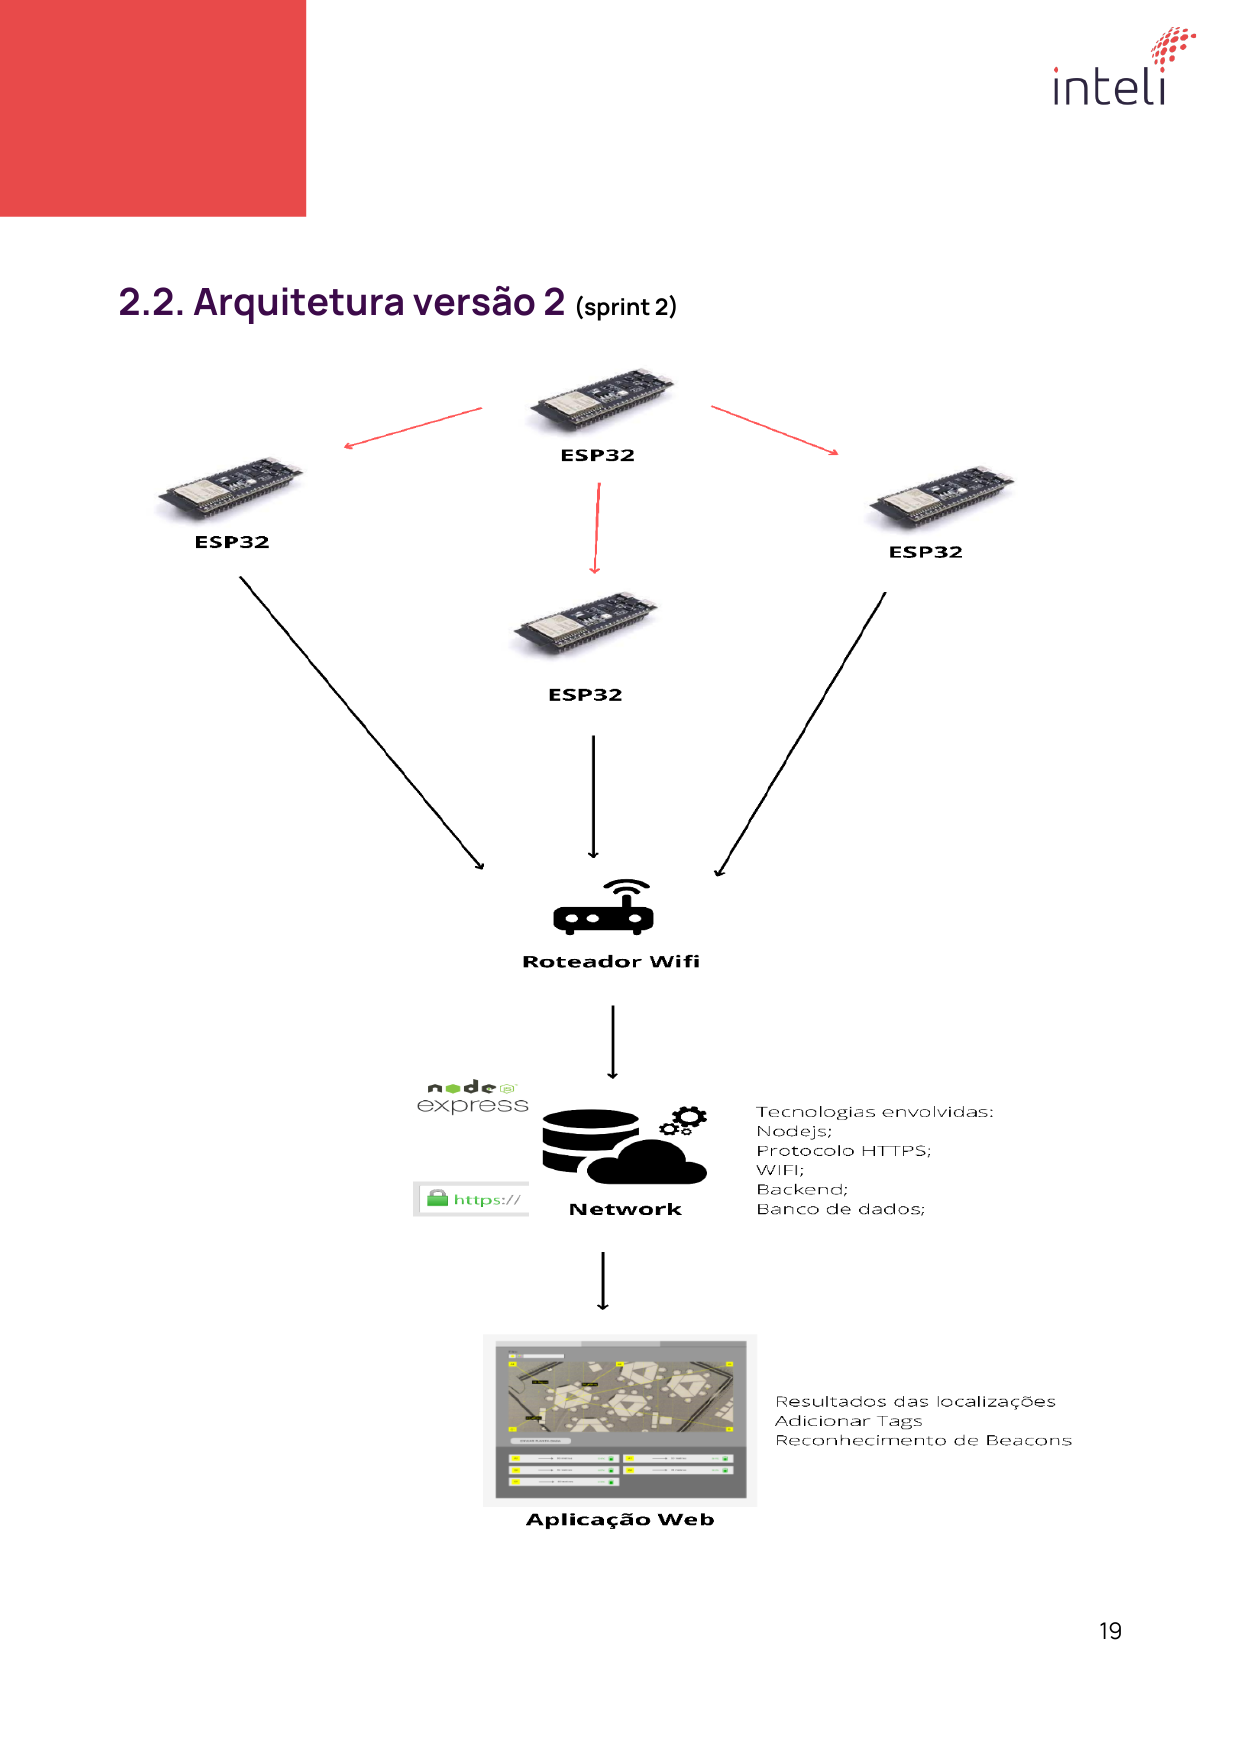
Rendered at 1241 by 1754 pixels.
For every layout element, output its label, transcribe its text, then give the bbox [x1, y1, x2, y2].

picture [118, 347, 1111, 1534]
subtitle 2.2. Arquitetura versão 2 (sprint 2) [118, 276, 1122, 327]
picture [0, 0, 307, 217]
picture [1054, 27, 1197, 105]
